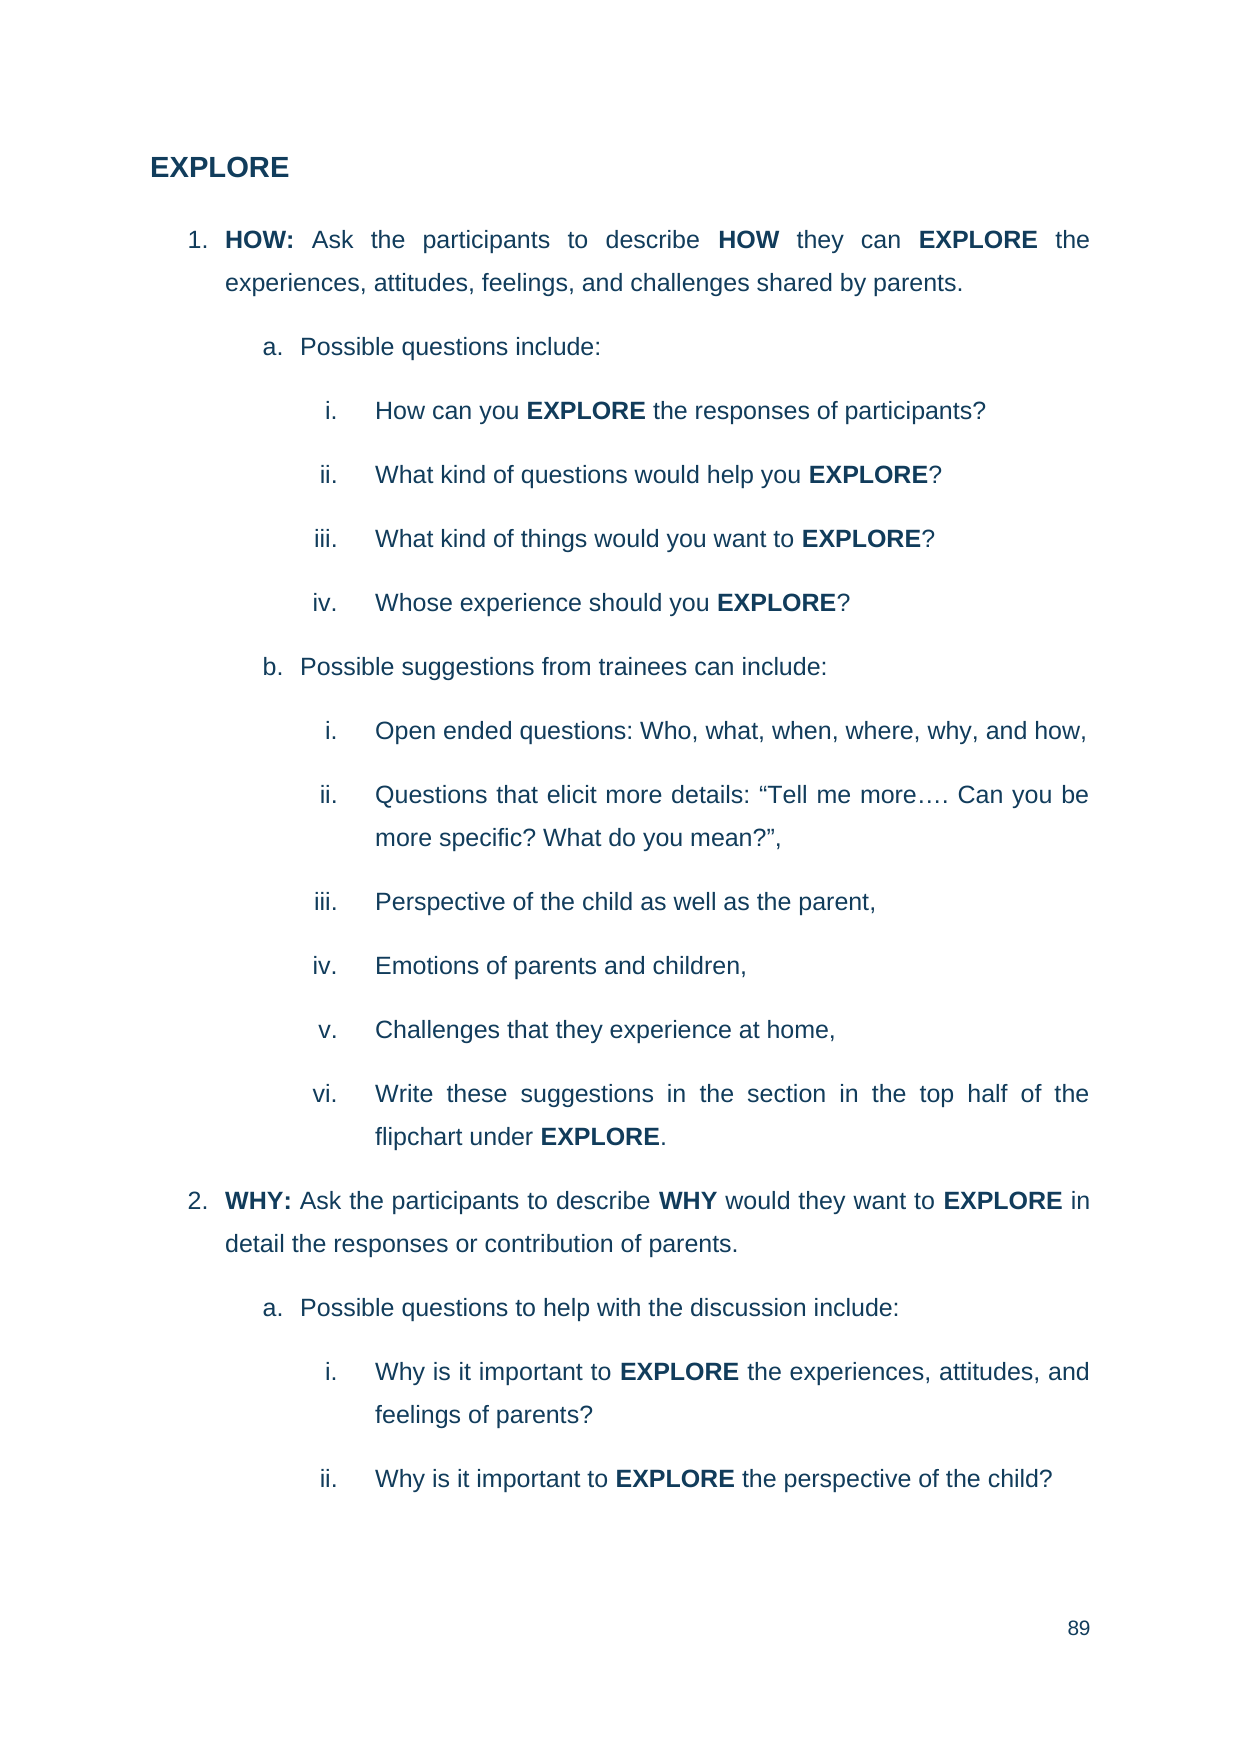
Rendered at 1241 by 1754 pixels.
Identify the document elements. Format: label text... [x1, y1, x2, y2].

list Open ended questions: Who, what, when, where, why, and how, [337, 716, 1090, 745]
list Emotions of parents and children, [337, 951, 1090, 980]
list Possible questions include: [262, 332, 1090, 361]
list Why is it important to EXPLORE the perspective of the child? [337, 1464, 1090, 1493]
list Questions that elicit more details: “Tell me more…. Can you be more specific? What do you mean?”, [337, 780, 1090, 852]
list How can you EXPLORE the responses of participants? [337, 396, 1090, 425]
list Why is it important to EXPLORE the experiences, attitudes, and feelings of parents? [337, 1357, 1090, 1429]
list Write these suggestions in the section in the top half of the flipchart under EXPLORE. [337, 1079, 1090, 1151]
list What kind of things would you want to EXPLORE? [337, 524, 1090, 553]
list Whose experience should you EXPLORE? [337, 588, 1090, 617]
list Possible suggestions from trainees can include: [262, 652, 1090, 681]
list Challenges that they experience at home, [337, 1015, 1090, 1044]
list WHY: Ask the participants to describe WHY would they want to EXPLORE in detail the responses or contribution of parents. [187, 1186, 1090, 1258]
list HOW: Ask the participants to describe HOW they can EXPLORE the experiences, attitudes, feelings, and challenges shared by parents. [187, 225, 1090, 297]
subtitle EXPLORE [150, 150, 1090, 183]
list Possible questions to help with the discussion include: [262, 1293, 1090, 1322]
list Perspective of the child as well as the parent, [337, 887, 1090, 916]
list What kind of questions would help you EXPLORE? [337, 460, 1090, 489]
